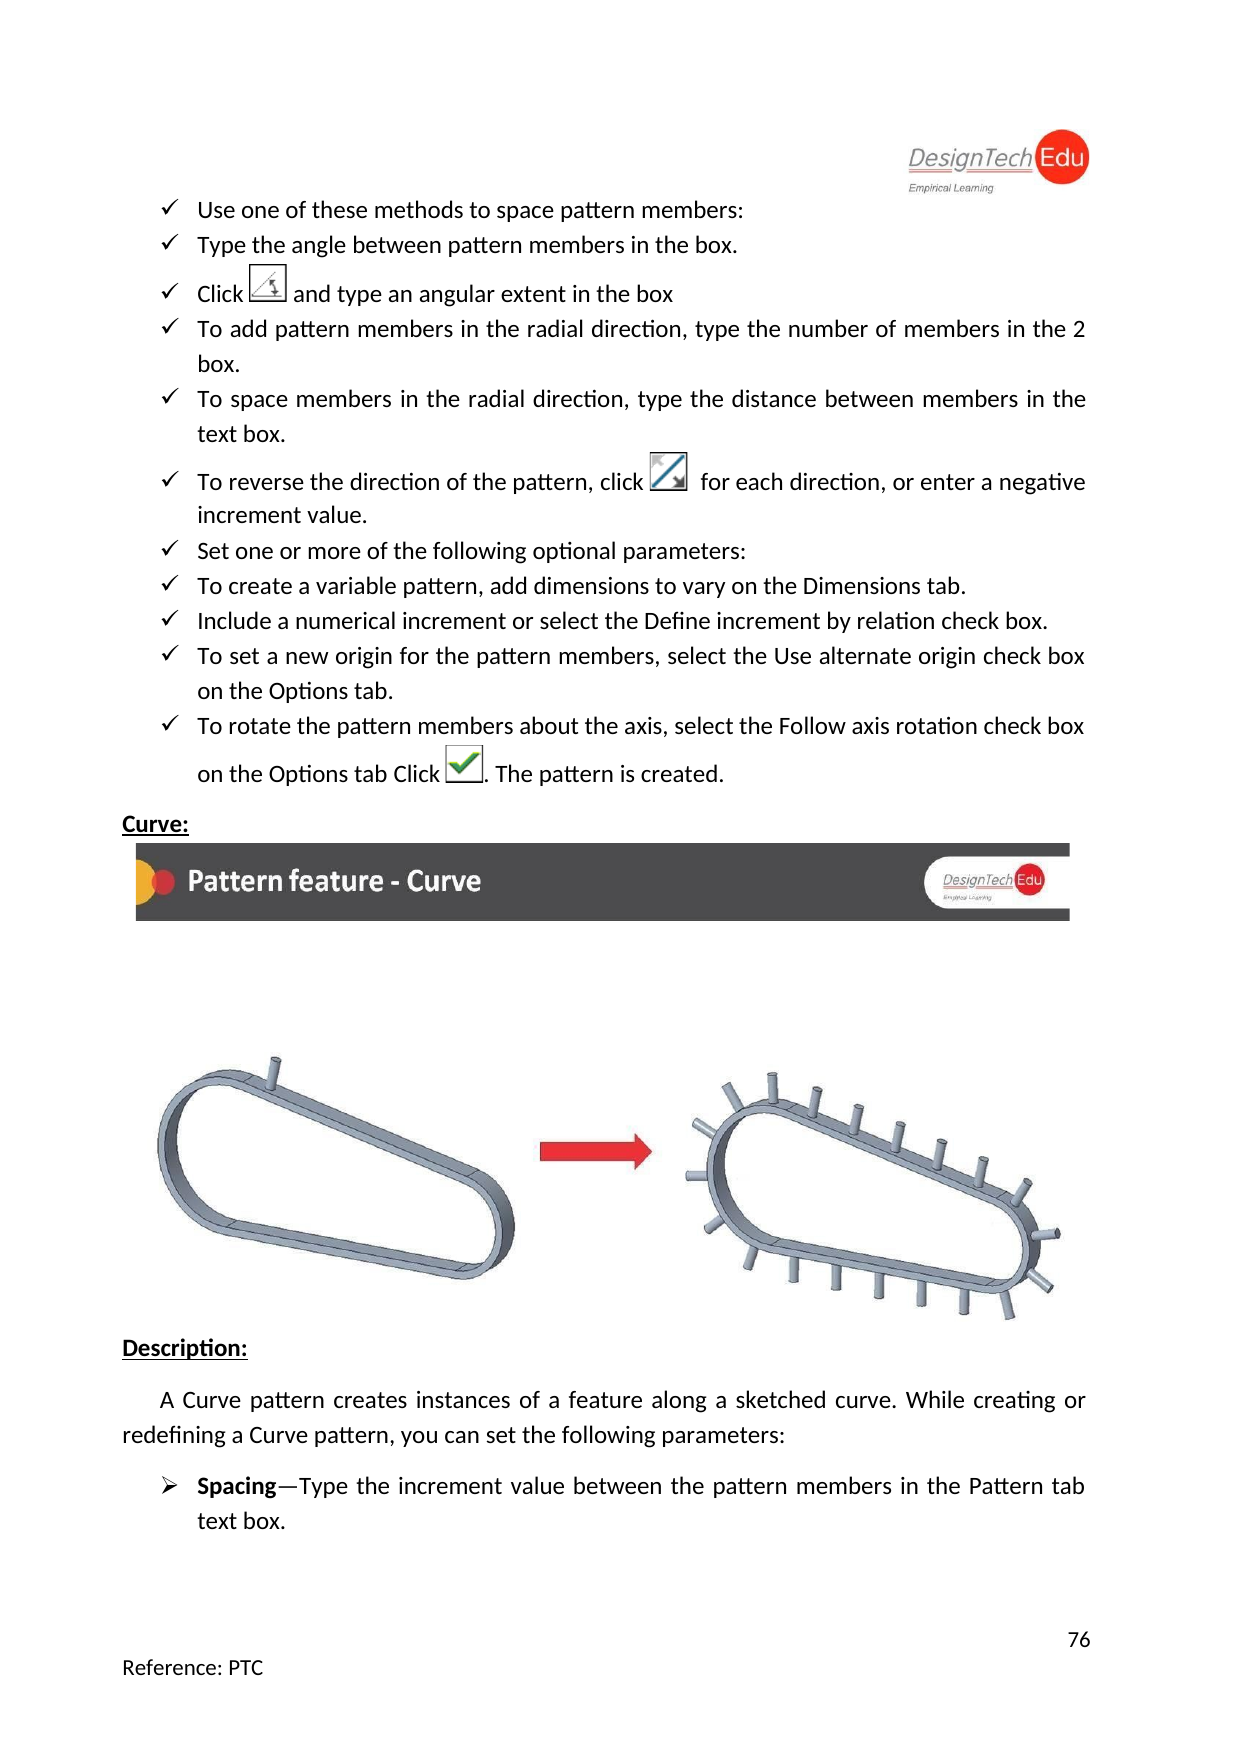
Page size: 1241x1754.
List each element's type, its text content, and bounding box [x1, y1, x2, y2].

list Set one or more of the following optional parameters: [159, 535, 1167, 565]
subtitle Curve: [122, 808, 1167, 839]
list To set a new origin for the pattern members, select the Use alternate origin check box on the Options tab. [159, 640, 1090, 706]
list Include a numerical increment or select the Define increment by relation check box. [159, 605, 1167, 636]
text A Curve pattern creates instances of a feature along a sketched curve. While creating or redefining a Curve pattern, you can set the following parameters: [122, 1384, 1167, 1450]
list Click and type an angular extent in the box [159, 264, 1167, 308]
list To add pattern members in the radial direction, type the number of members in the 2 box. [159, 313, 1090, 378]
list To create a variable pattern, add dimensions to vary on the Dimensions tab. [159, 570, 1167, 601]
picture [445, 745, 484, 783]
picture [649, 452, 688, 491]
list Spacing—Type the increment value between the pattern members in the Pattern tab text box. [159, 1471, 1090, 1536]
picture [249, 264, 287, 302]
list To rotate the pattern members about the axis, select the Follow axis rotation check box on the Options tab Click . The pattern is created. [159, 710, 1090, 788]
list To space members in the radial direction, type the distance between members in the text box. [159, 383, 1090, 448]
list Use one of these methods to space pattern members: [159, 194, 1167, 225]
list Type the angle between pattern members in the box. [159, 229, 1167, 260]
picture [902, 129, 1090, 194]
list To reverse the direction of the pattern, click for each direction, or enter a negative increment value. [159, 453, 1091, 530]
picture [135, 843, 1070, 1322]
